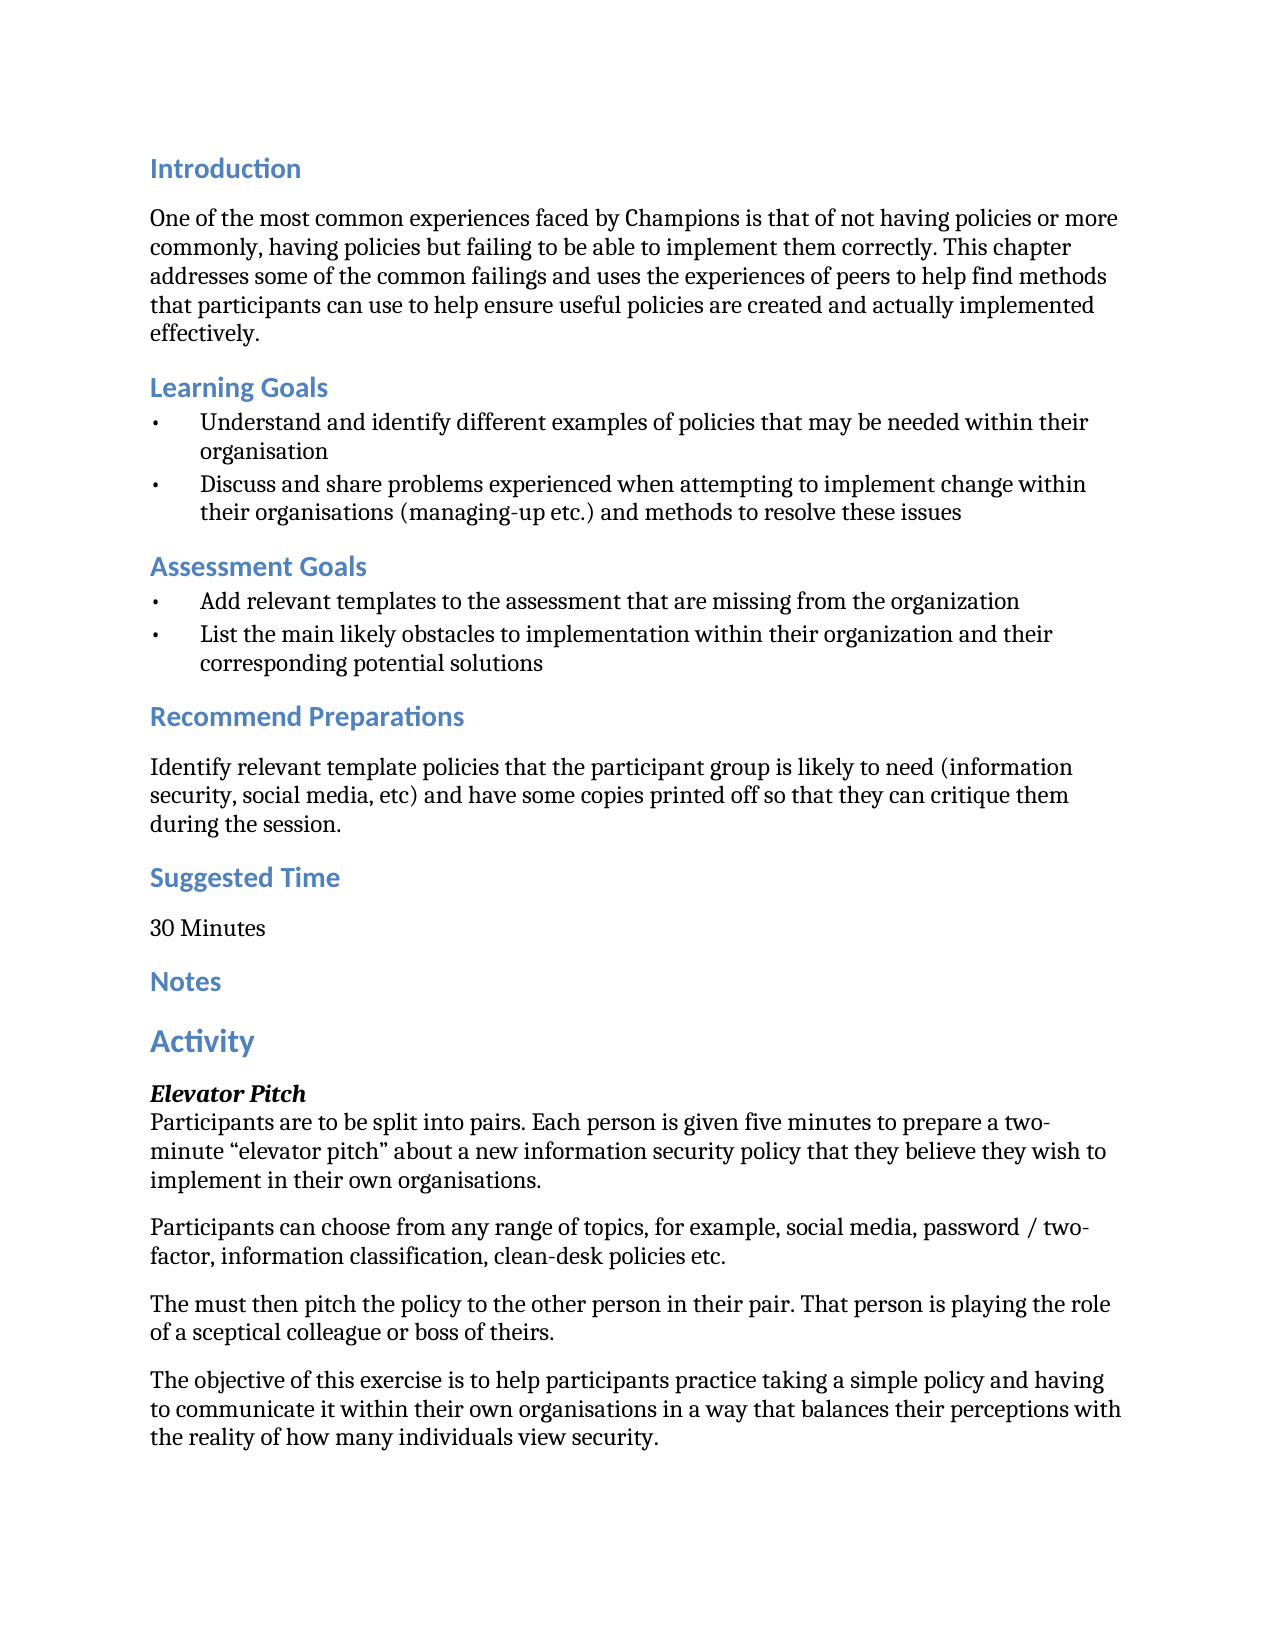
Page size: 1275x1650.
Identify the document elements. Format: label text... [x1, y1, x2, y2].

list Add relevant templates to the assessment that are missing from the organization [150, 587, 1125, 616]
subtitle Assessment Goals [150, 548, 1125, 583]
text 30 Minutes [150, 914, 1125, 943]
text The must then pitch the policy to the other person in their pair. That person is playing the role of a sceptical colleague or boss of theirs. [150, 1289, 1125, 1347]
subtitle Notes [150, 963, 1125, 999]
text Elevator Pitch Participants are to be split into pairs. Each person is given five minutes to prepare a two-minute “elevator pitch” about a new information security policy that they believe they wish to implement in their own organisations. [150, 1079, 1125, 1194]
list Discuss and share problems experienced when attempting to implement change within their organisations (managing-up etc.) and methods to resolve these issues [150, 469, 1125, 527]
text Participants can choose from any range of topics, for example, social media, password / two-factor, information classification, clean-desk policies etc. [150, 1213, 1125, 1271]
subtitle Learning Goals [150, 369, 1125, 404]
text The objective of this exercise is to help participants practice taking a simple policy and having to communicate it within their own organisations in a way that balances their perceptions with the reality of how many individuals view security. [150, 1366, 1125, 1452]
subtitle Introduction [150, 150, 1125, 186]
subtitle Suggested Time [150, 859, 1125, 895]
text Identify relevant template policies that the participant group is likely to need (information security, social media, etc) and have some copies printed off so that they can critique them during the session. [150, 752, 1125, 839]
list Understand and identify different examples of policies that may be needed within their organisation [150, 408, 1125, 466]
text One of the most common experiences faced by Champions is that of not having policies or more commonly, having policies but failing to be able to implement them correctly. This chapter addresses some of the common failings and uses the experiences of peers to help find methods that participants can use to help ensure useful policies are created and actually implemented effectively. [150, 204, 1125, 348]
subtitle Recommend Preparations [150, 698, 1125, 734]
list List the main likely obstacles to implementation within their organization and their corresponding potential solutions [150, 620, 1125, 677]
subtitle Activity [150, 1020, 1125, 1061]
